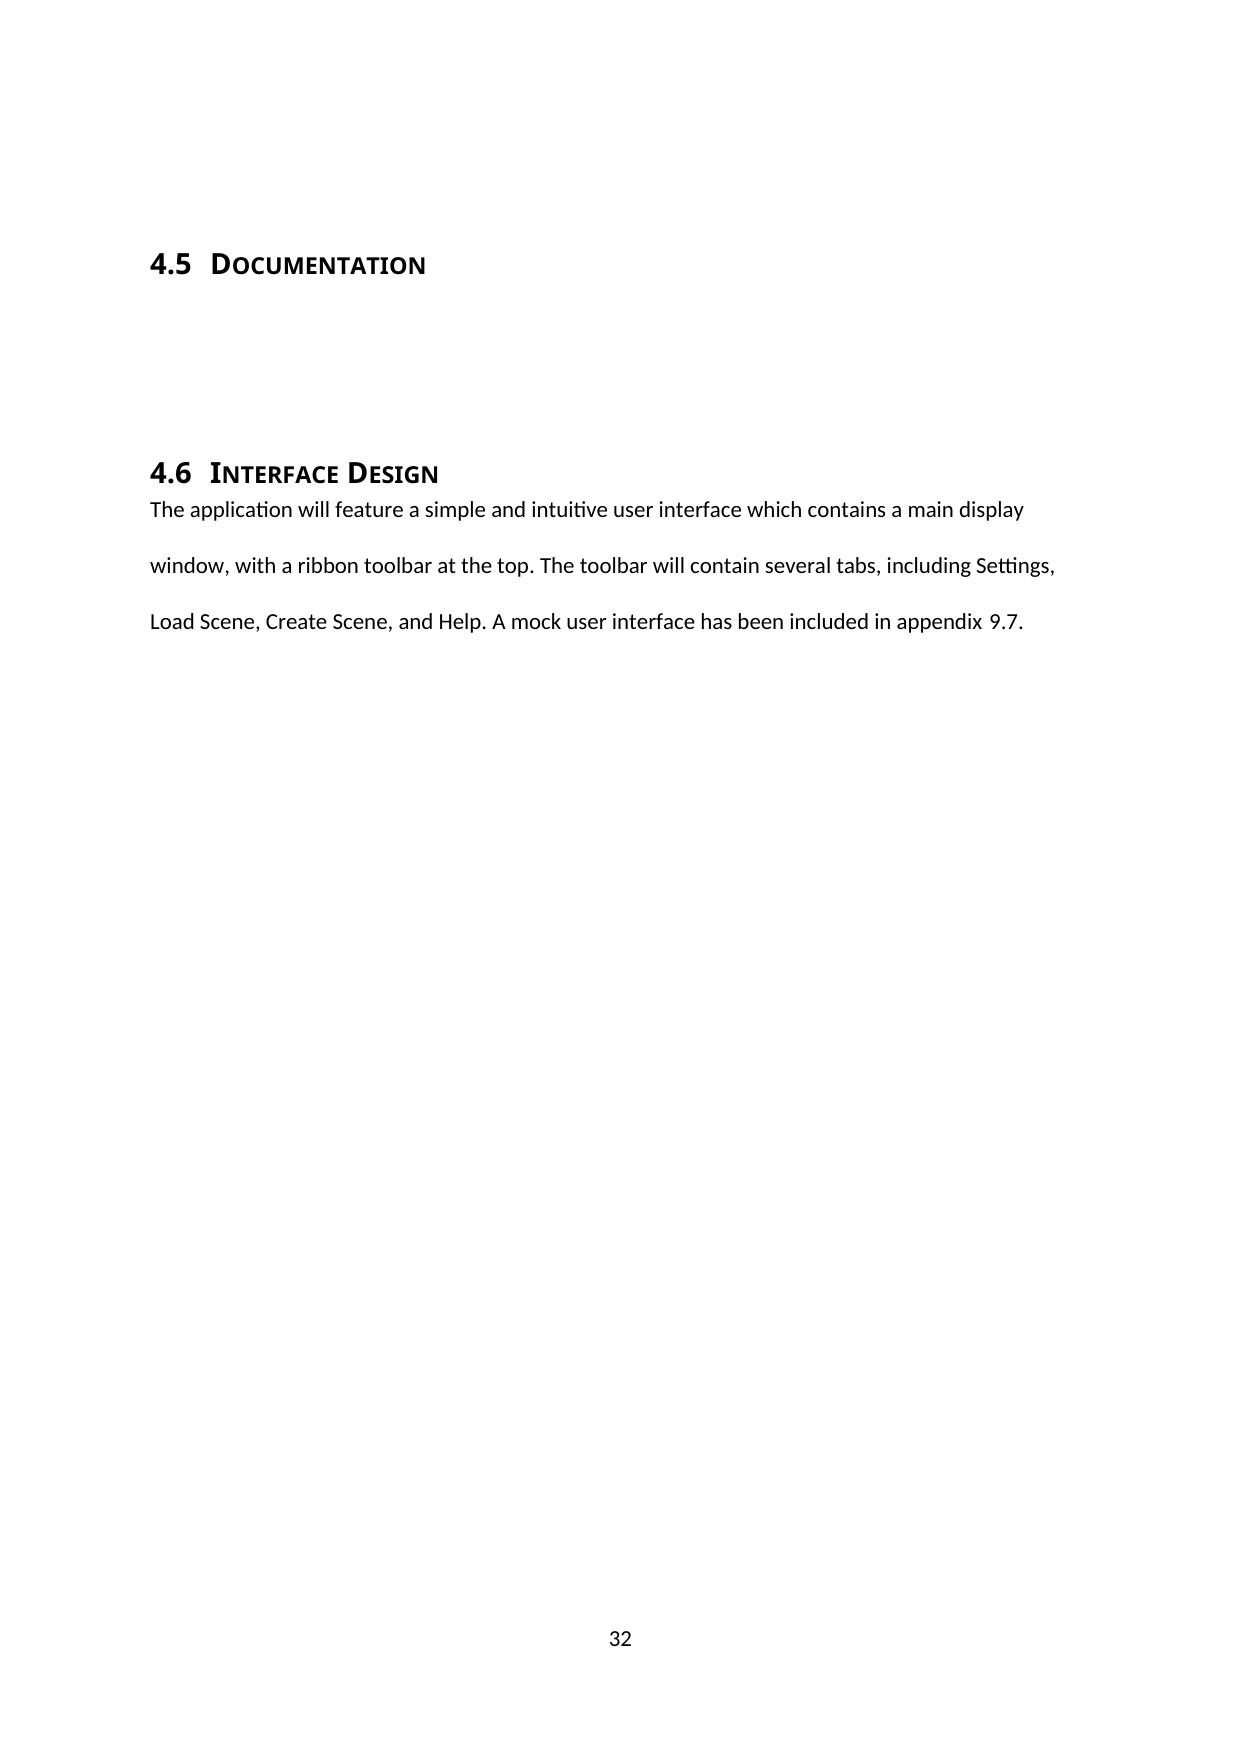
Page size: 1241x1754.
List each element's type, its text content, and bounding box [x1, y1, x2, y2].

text The application will feature a simple and intuitive user interface which contains a main display window, with a ribbon toolbar at the top. The toolbar will contain several tabs, including Settings, Load Scene, Create Scene, and Help. A mock user interface has been included in appendix 9.7. [150, 495, 1090, 636]
subtitle Interface Design [150, 453, 1090, 492]
subtitle Documentation [150, 243, 1090, 283]
